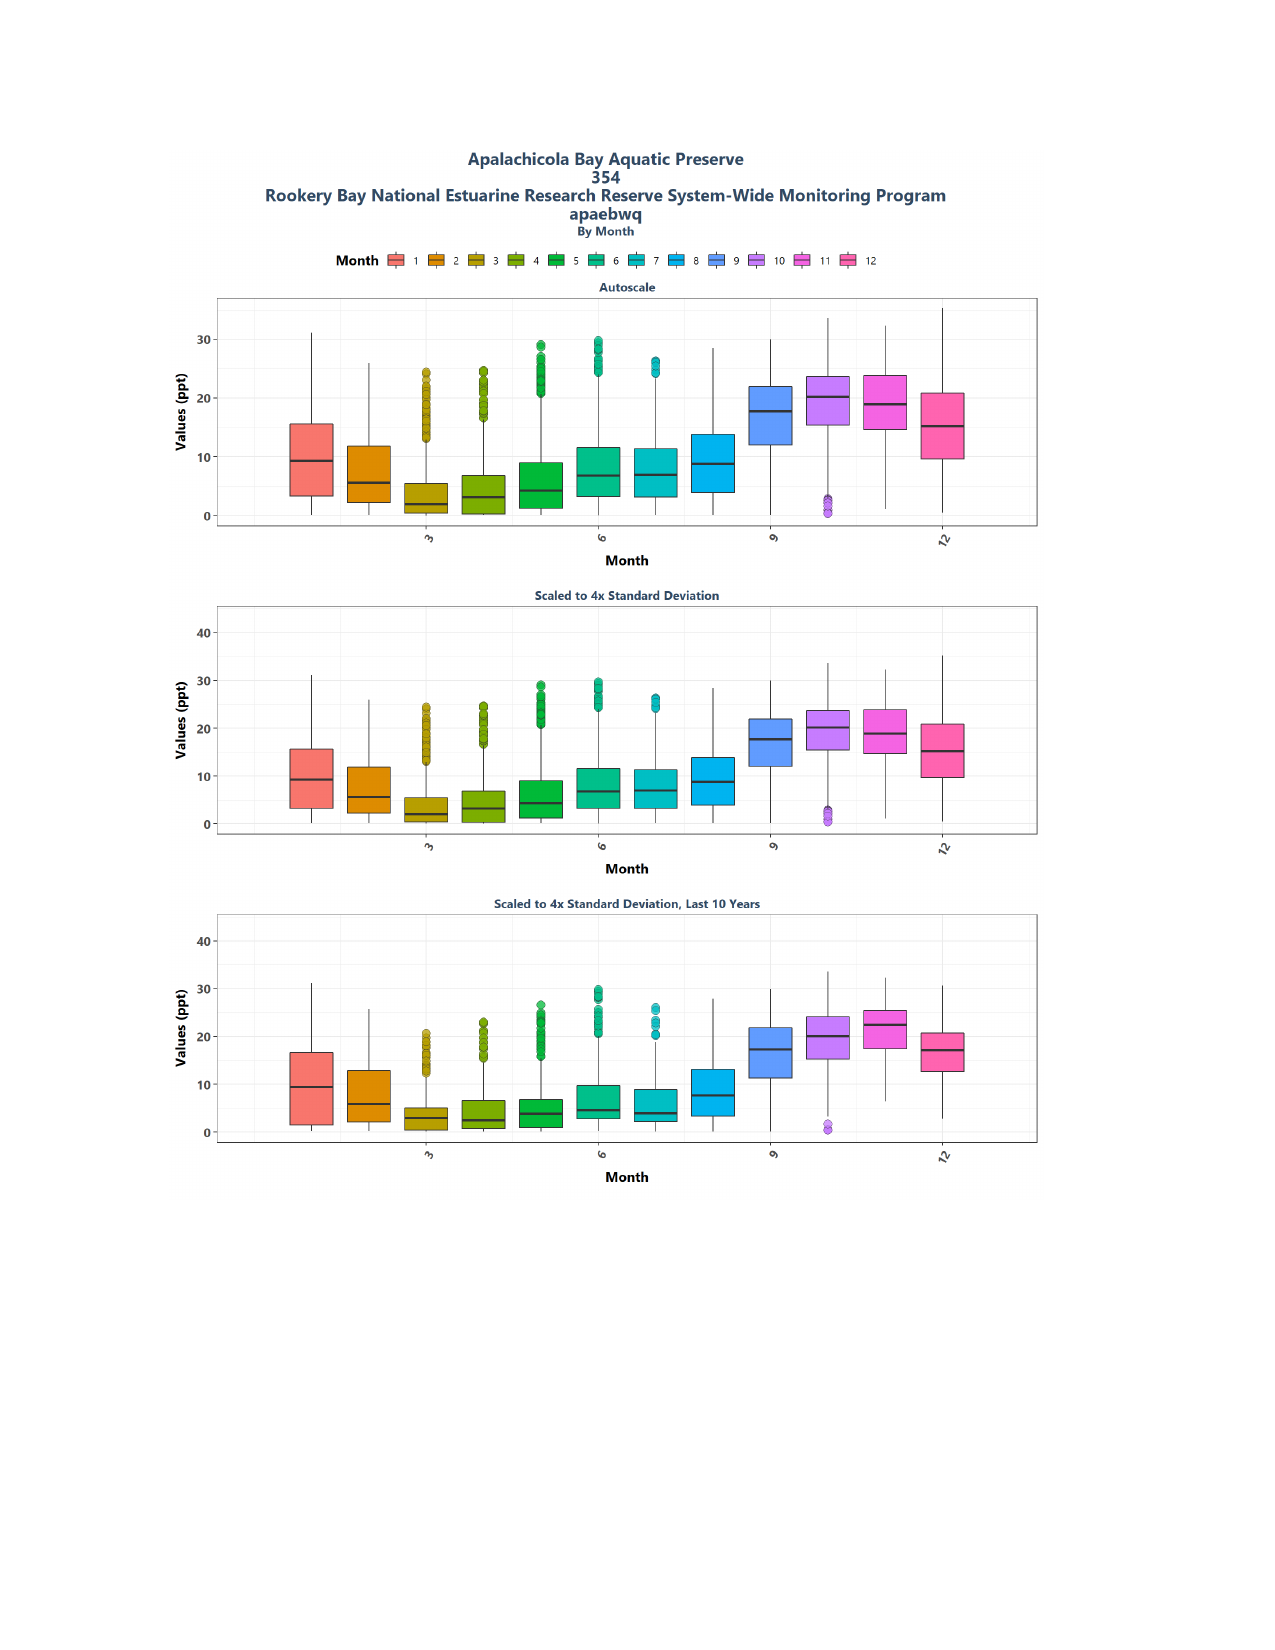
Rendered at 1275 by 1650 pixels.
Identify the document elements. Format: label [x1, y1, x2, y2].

picture [168, 150, 1044, 1200]
